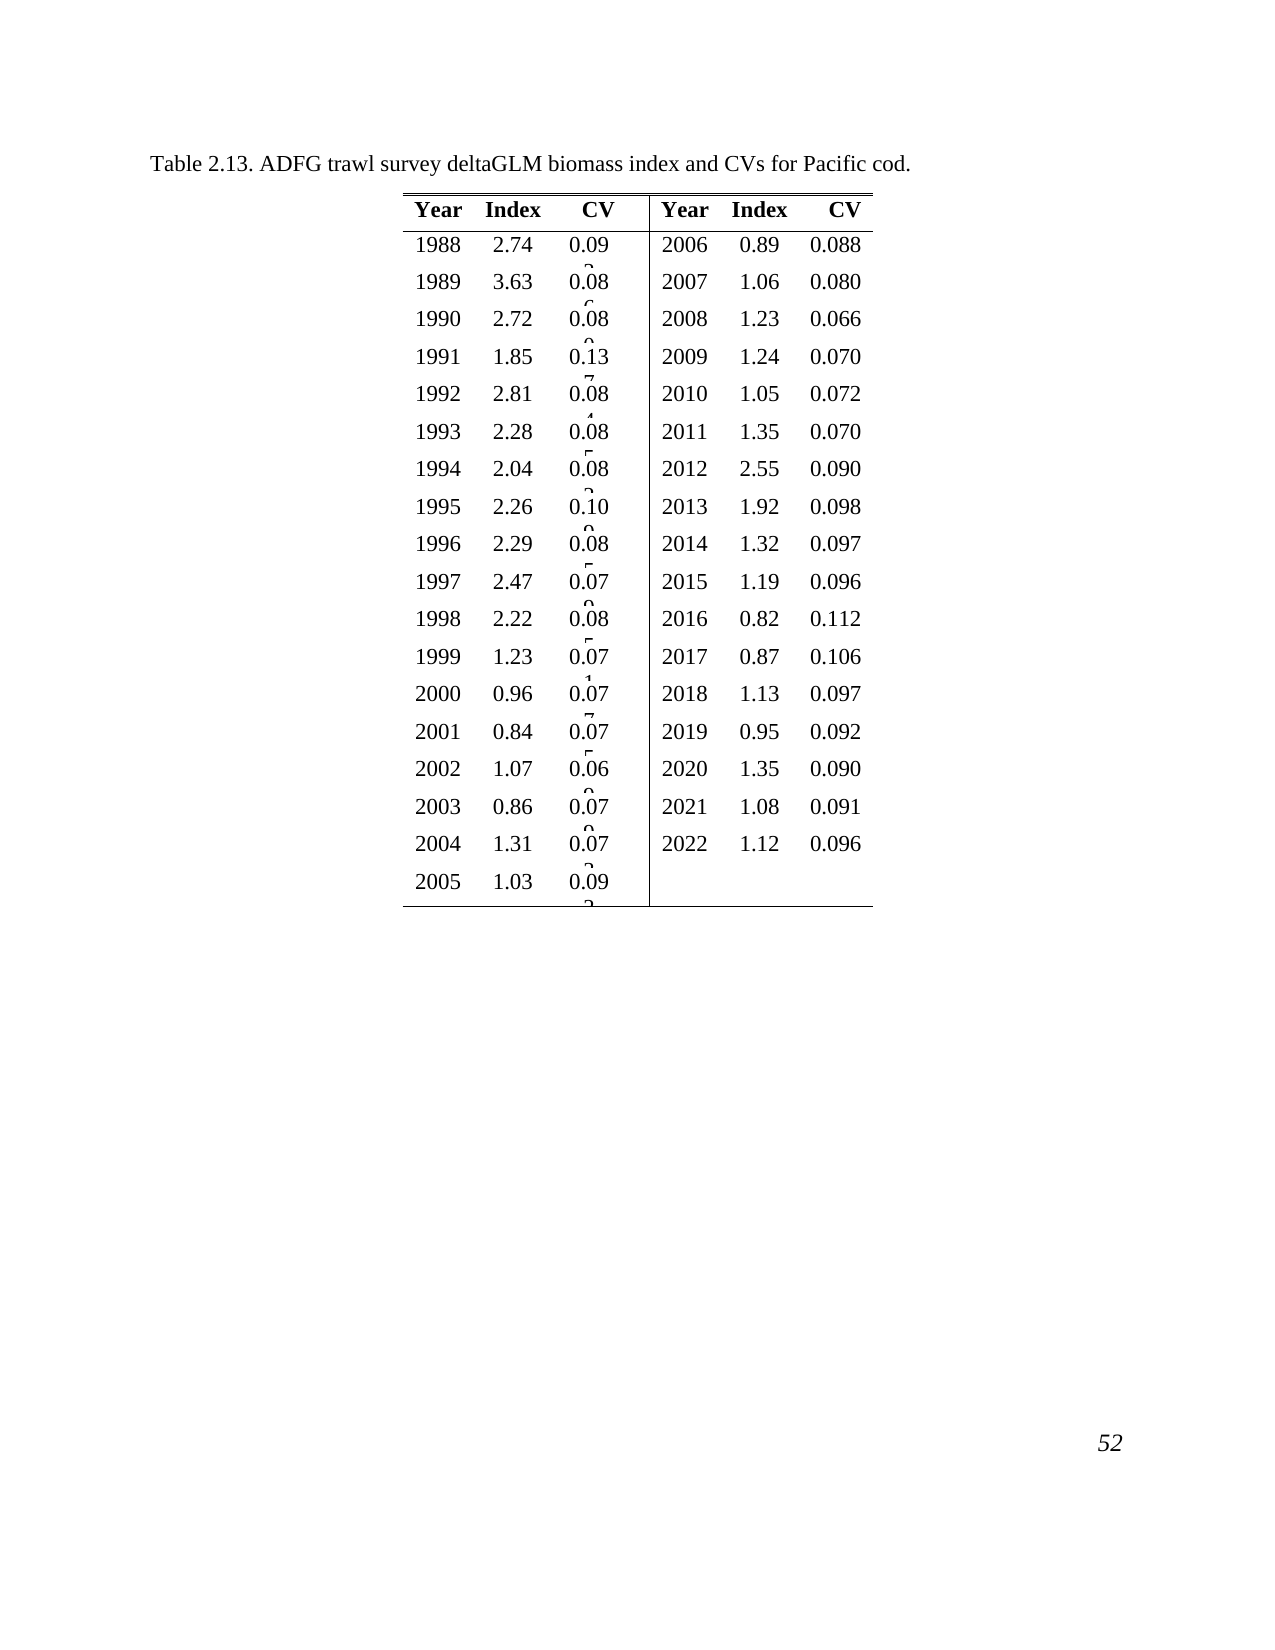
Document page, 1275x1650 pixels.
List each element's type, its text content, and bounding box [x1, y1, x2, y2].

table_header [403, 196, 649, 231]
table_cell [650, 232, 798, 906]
text Table 2.13. ADFG trawl survey deltaGLM biomass index and CVs for Pacific cod. [150, 150, 1125, 176]
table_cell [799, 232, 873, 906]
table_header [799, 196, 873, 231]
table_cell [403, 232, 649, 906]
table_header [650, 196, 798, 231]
